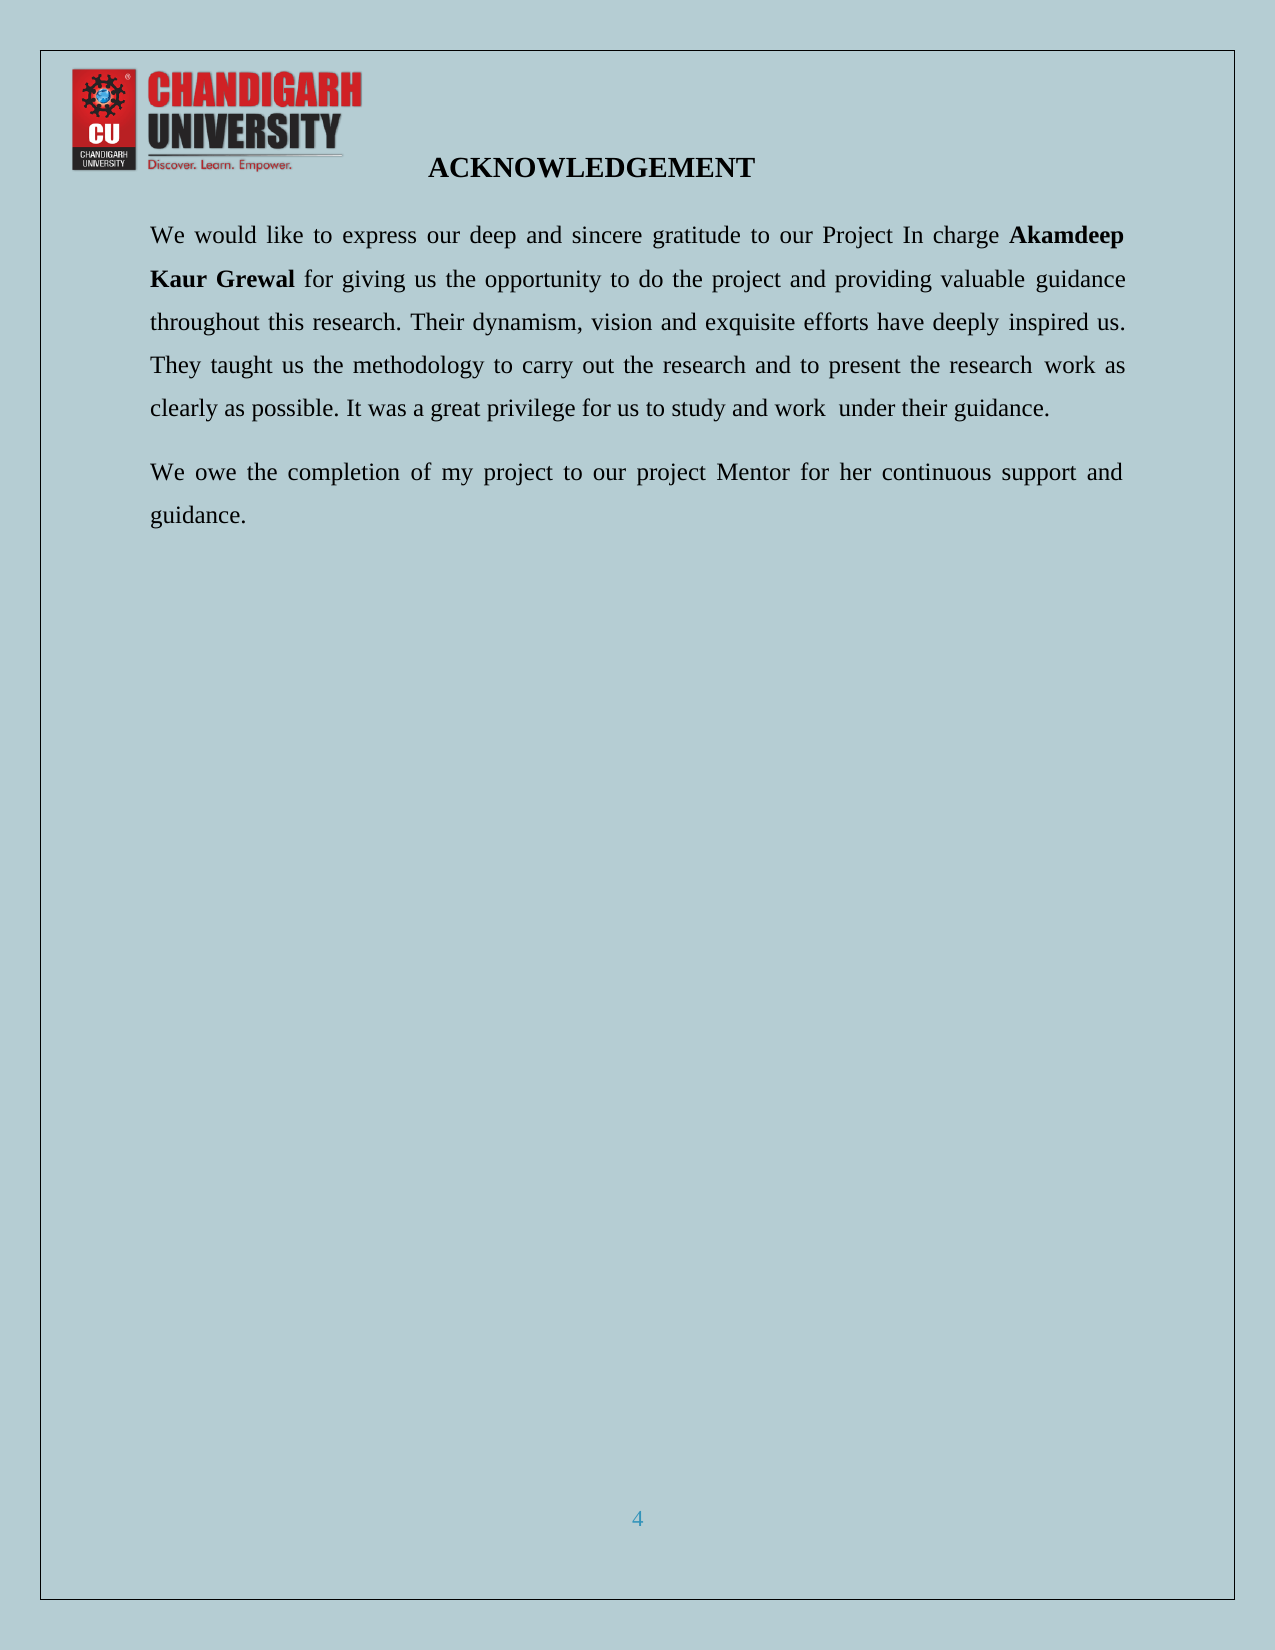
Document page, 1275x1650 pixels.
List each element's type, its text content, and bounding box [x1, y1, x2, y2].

picture [71, 67, 363, 173]
subtitle ACKNOWLEDGEMENT [428, 150, 1234, 183]
text We owe the completion of my project to our project Mentor for her continuous support and guidance. [150, 457, 1125, 529]
text We would like to express our deep and sincere gratitude to our Project In charge Akamdeep Kaur Grewal for giving us the opportunity to do the project and providing valuable guidance throughout this research. Their dynamism, vision and exquisite efforts have deeply inspired us. They taught us the methodology to carry out the research and to present the research work as clearly as possible. It was a great privilege for us to study and work under their guidance. [150, 221, 1126, 422]
